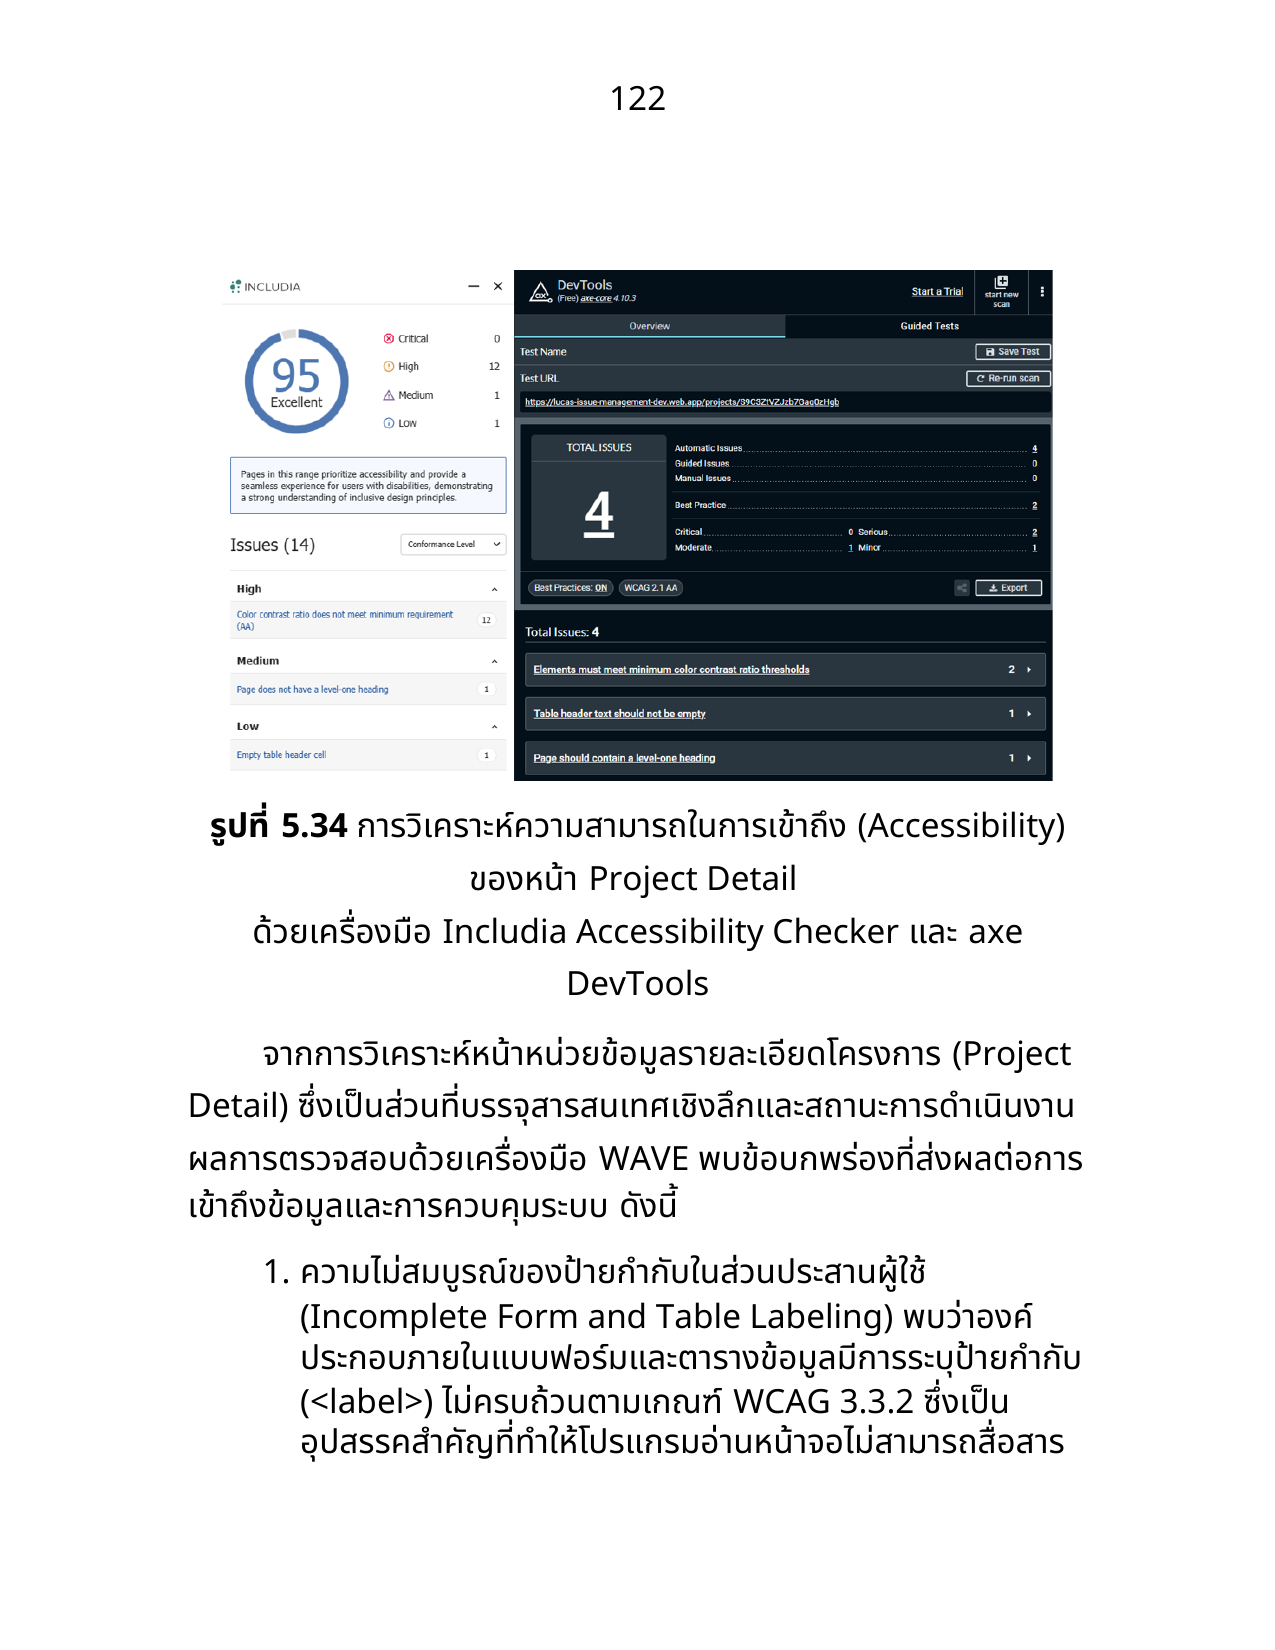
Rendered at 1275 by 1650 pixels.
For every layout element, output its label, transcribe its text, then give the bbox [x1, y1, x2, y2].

picture [222, 270, 1053, 781]
text จากการวิเคราะห์หน้าหน่วยข้อมูลรายละเอียดโครงการ (Project Detail) ซึ่งเป็นส่วนที่บรรจุสารสนเทศเชิงลึกและสถานะการดำเนินงาน ผลการตรวจสอบด้วยเครื่องมือ WAVE พบข้อบกพร่องที่ส่งผลต่อการเข้าถึงข้อมูลและการควบคุมระบบ ดังนี้ [187, 1029, 1087, 1225]
text รูปที่ 5.34 การวิเคราะห์ความสามารถในการเข้าถึง (Accessibility) ของหน้า Project Detail ด้วยเครื่องมือ Includia Accessibility Checker และ axe DevTools [187, 802, 1087, 1006]
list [262, 1248, 1087, 1462]
